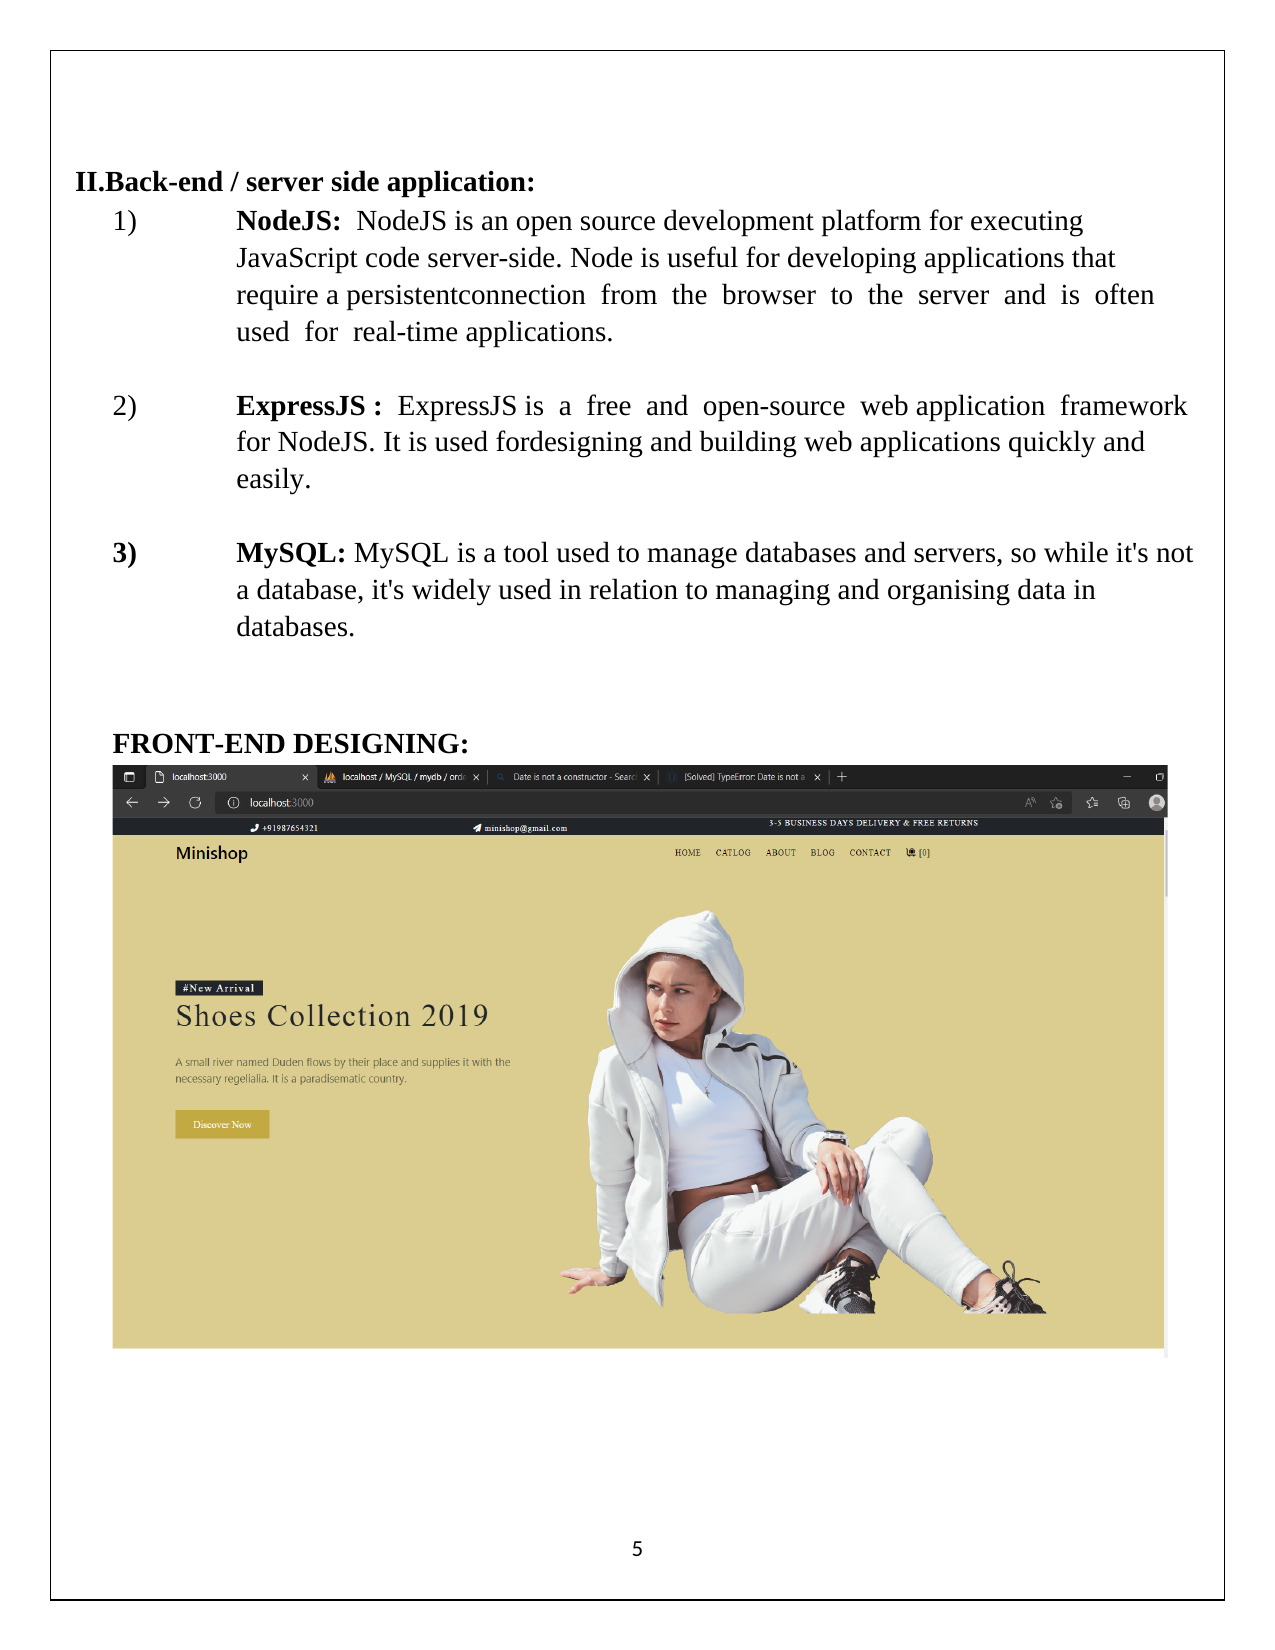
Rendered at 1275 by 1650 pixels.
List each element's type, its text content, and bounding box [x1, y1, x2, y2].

text II.Back-end / server side application: [75, 164, 1198, 198]
list ExpressJS : ExpressJS is a free and open-source web application framework for NodeJS. It is used fordesigning and building web applications quickly and easily. [112, 388, 1198, 495]
text FRONT-END DESIGNING: [112, 726, 1198, 760]
list MySQL: MySQL is a tool used to manage databases and servers, so while it's not a database, it's widely used in relation to managing and organising data in databases. [112, 535, 1198, 642]
list NodeJS: NodeJS is an open source development platform for executing JavaScript code server-side. Node is useful for developing applications that require a persistentconnection from the browser to the server and is often used for real-time applications. [112, 203, 1198, 347]
picture [112, 765, 1168, 1358]
